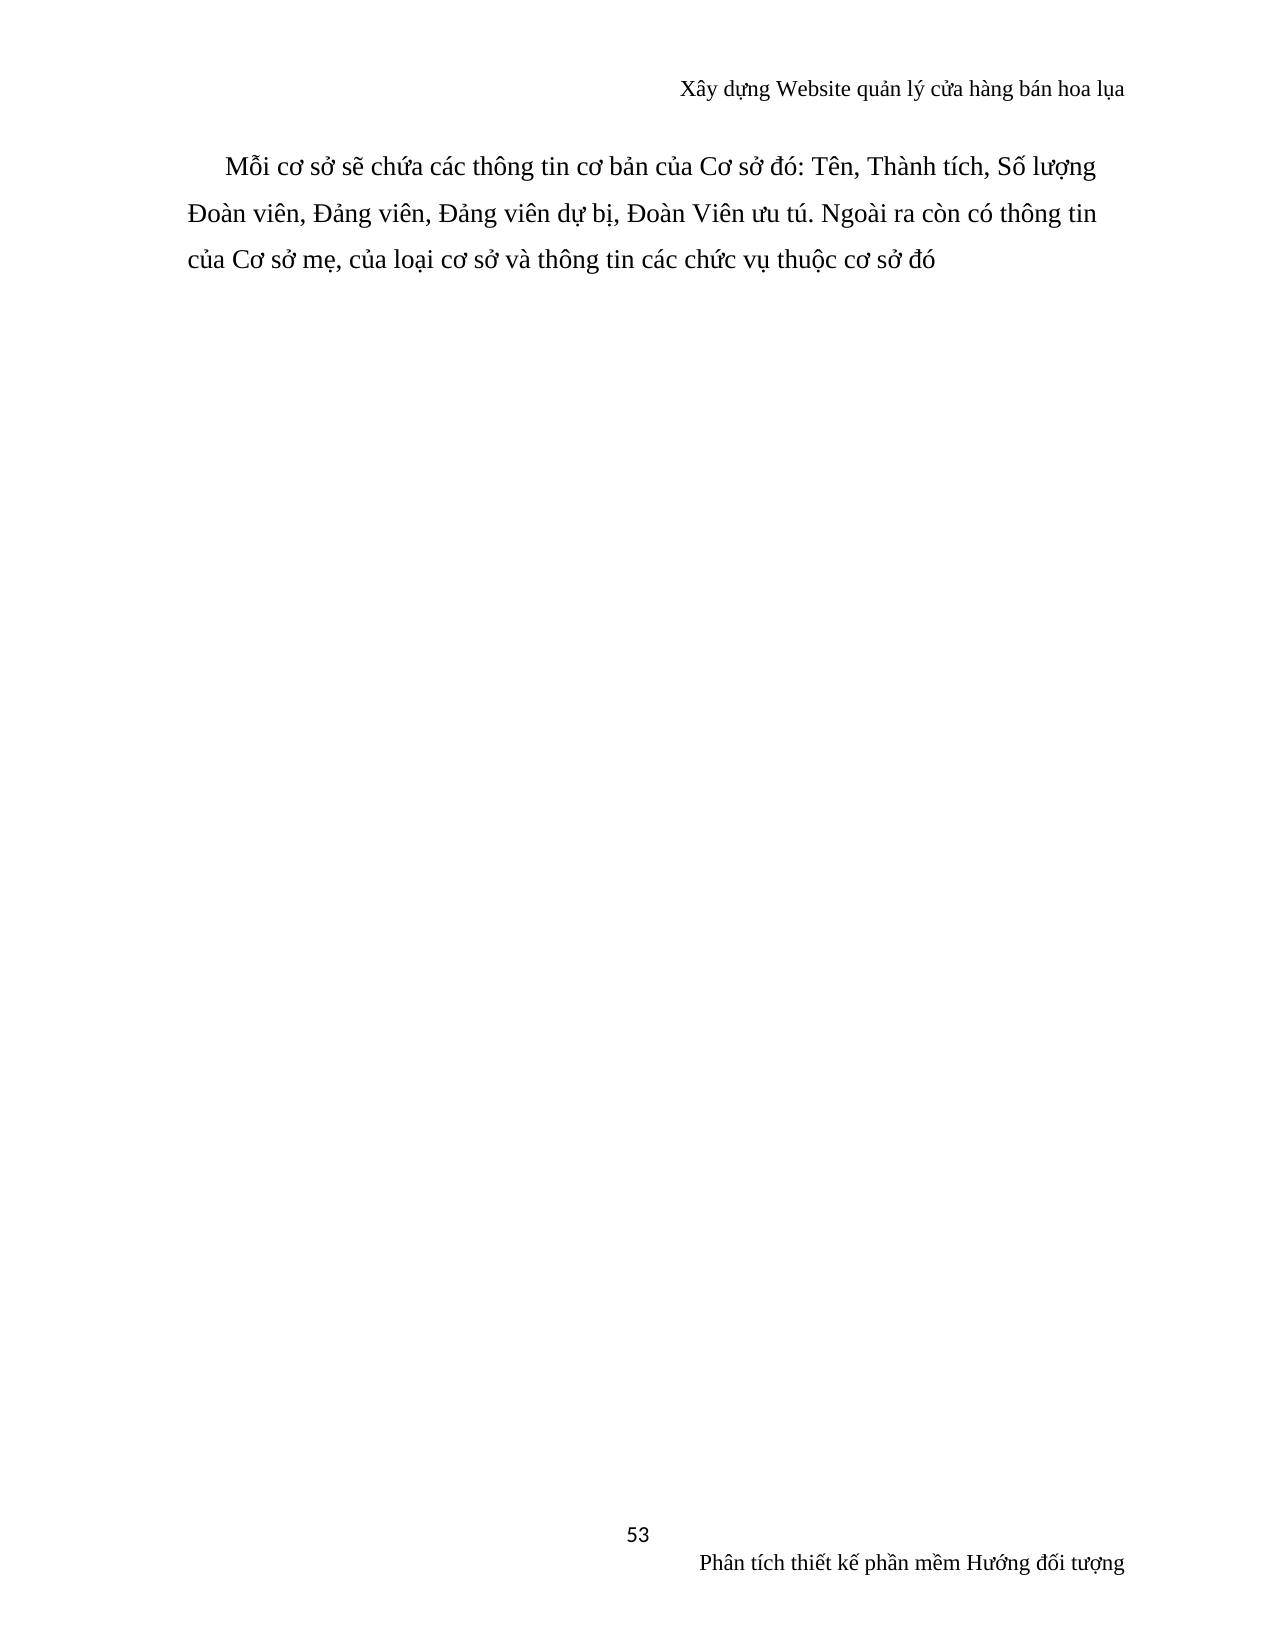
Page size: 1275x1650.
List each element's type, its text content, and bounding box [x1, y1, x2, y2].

list Mỗi cơ sở sẽ chứa các thông tin cơ bản của Cơ sở đó: Tên, Thành tích, Số lượng Đoàn viên, Đảng viên, Đảng viên dự bị, Đoàn Viên ưu tú. Ngoài ra còn có thông tin của Cơ sở mẹ, của loại cơ sở và thông tin các chức vụ thuộc cơ sở đó [187, 150, 1125, 274]
